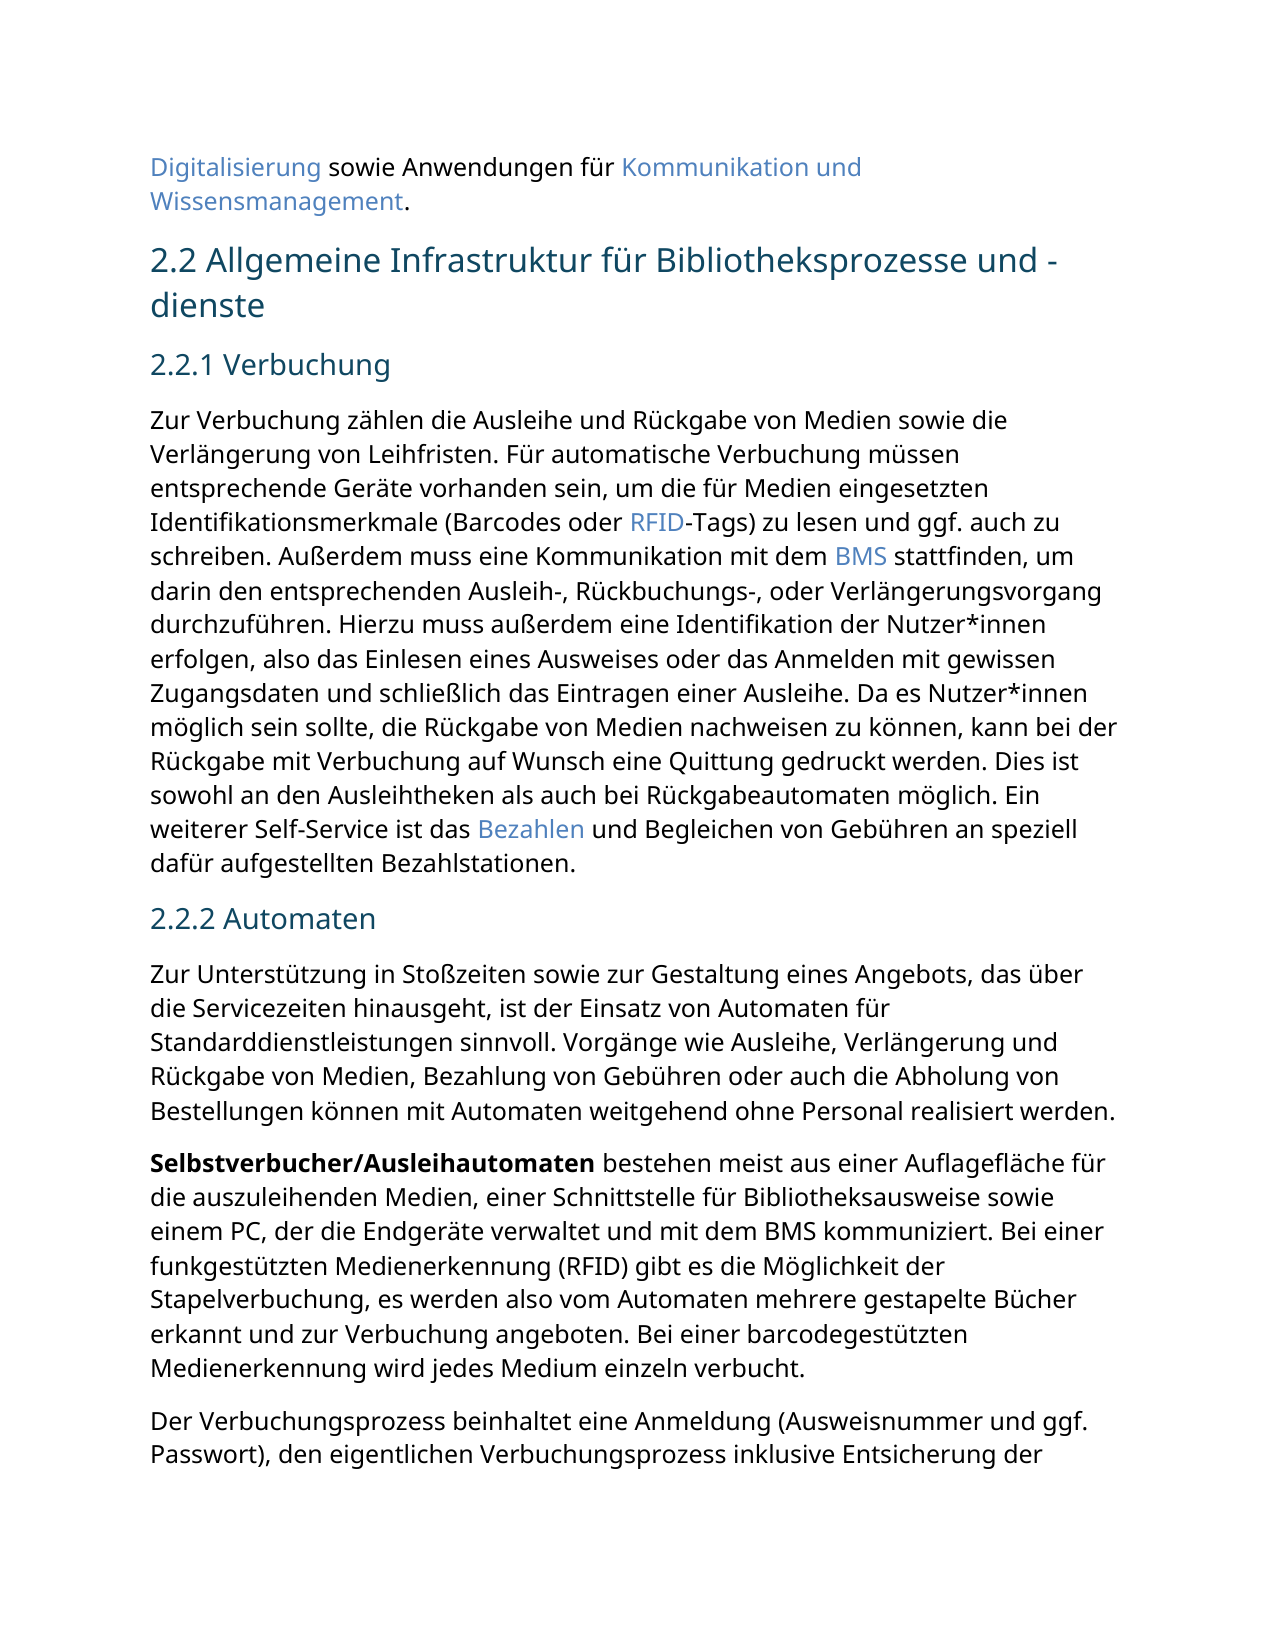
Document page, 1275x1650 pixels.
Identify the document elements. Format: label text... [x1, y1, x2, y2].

subtitle 2.2 Allgemeine Infrastruktur für Bibliotheksprozesse und -dienste [150, 237, 1125, 328]
subtitle 2.2.2 Automaten [150, 898, 1125, 938]
text Zur Verbuchung zählen die Ausleihe und Rückgabe von Medien sowie die Verlängerung von Leihfristen. Für automatische Verbuchung müssen entsprechende Geräte vorhanden sein, um die für Medien eingesetzten Identifikationsmerkmale (Barcodes oder RFID-Tags) zu lesen und ggf. auch zu schreiben. Außerdem muss eine Kommunikation mit dem BMS stattfinden, um darin den entsprechenden Ausleih-, Rückbuchungs-, oder Verlängerungsvorgang durchzuführen. Hierzu muss außerdem eine Identifikation der Nutzer*innen erfolgen, also das Einlesen eines Ausweises oder das Anmelden mit gewissen Zugangsdaten und schließlich das Eintragen einer Ausleihe. Da es Nutzer*innen möglich sein sollte, die Rückgabe von Medien nachweisen zu können, kann bei der Rückgabe mit Verbuchung auf Wunsch eine Quittung gedruckt werden. Dies ist sowohl an den Ausleihtheken als auch bei Rückgabeautomaten möglich. Ein weiterer Self-Service ist das Bezahlen und Begleichen von Gebühren an speziell dafür aufgestellten Bezahlstationen. [150, 403, 1125, 880]
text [150, 150, 1125, 218]
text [150, 1403, 1125, 1471]
text Zur Unterstützung in Stoßzeiten sowie zur Gestaltung eines Angebots, das über die Servicezeiten hinausgeht, ist der Einsatz von Automaten für Standarddienstleistungen sinnvoll. Vorgänge wie Ausleihe, Verlängerung und Rückgabe von Medien, Bezahlung von Gebühren oder auch die Abholung von Bestellungen können mit Automaten weitgehend ohne Personal realisiert werden. [150, 957, 1125, 1127]
text Selbstverbucher/Ausleihautomaten bestehen meist aus einer Auflagefläche für die auszuleihenden Medien, einer Schnittstelle für Bibliotheksausweise sowie einem PC, der die Endgeräte verwaltet und mit dem BMS kommuniziert. Bei einer funkgestützten Medienerkennung (RFID) gibt es die Möglichkeit der Stapelverbuchung, es werden also vom Automaten mehrere gestapelte Bücher erkannt und zur Verbuchung angeboten. Bei einer barcodegestützten Medienerkennung wird jedes Medium einzeln verbucht. [150, 1146, 1125, 1384]
subtitle 2.2.1 Verbuchung [150, 344, 1125, 384]
